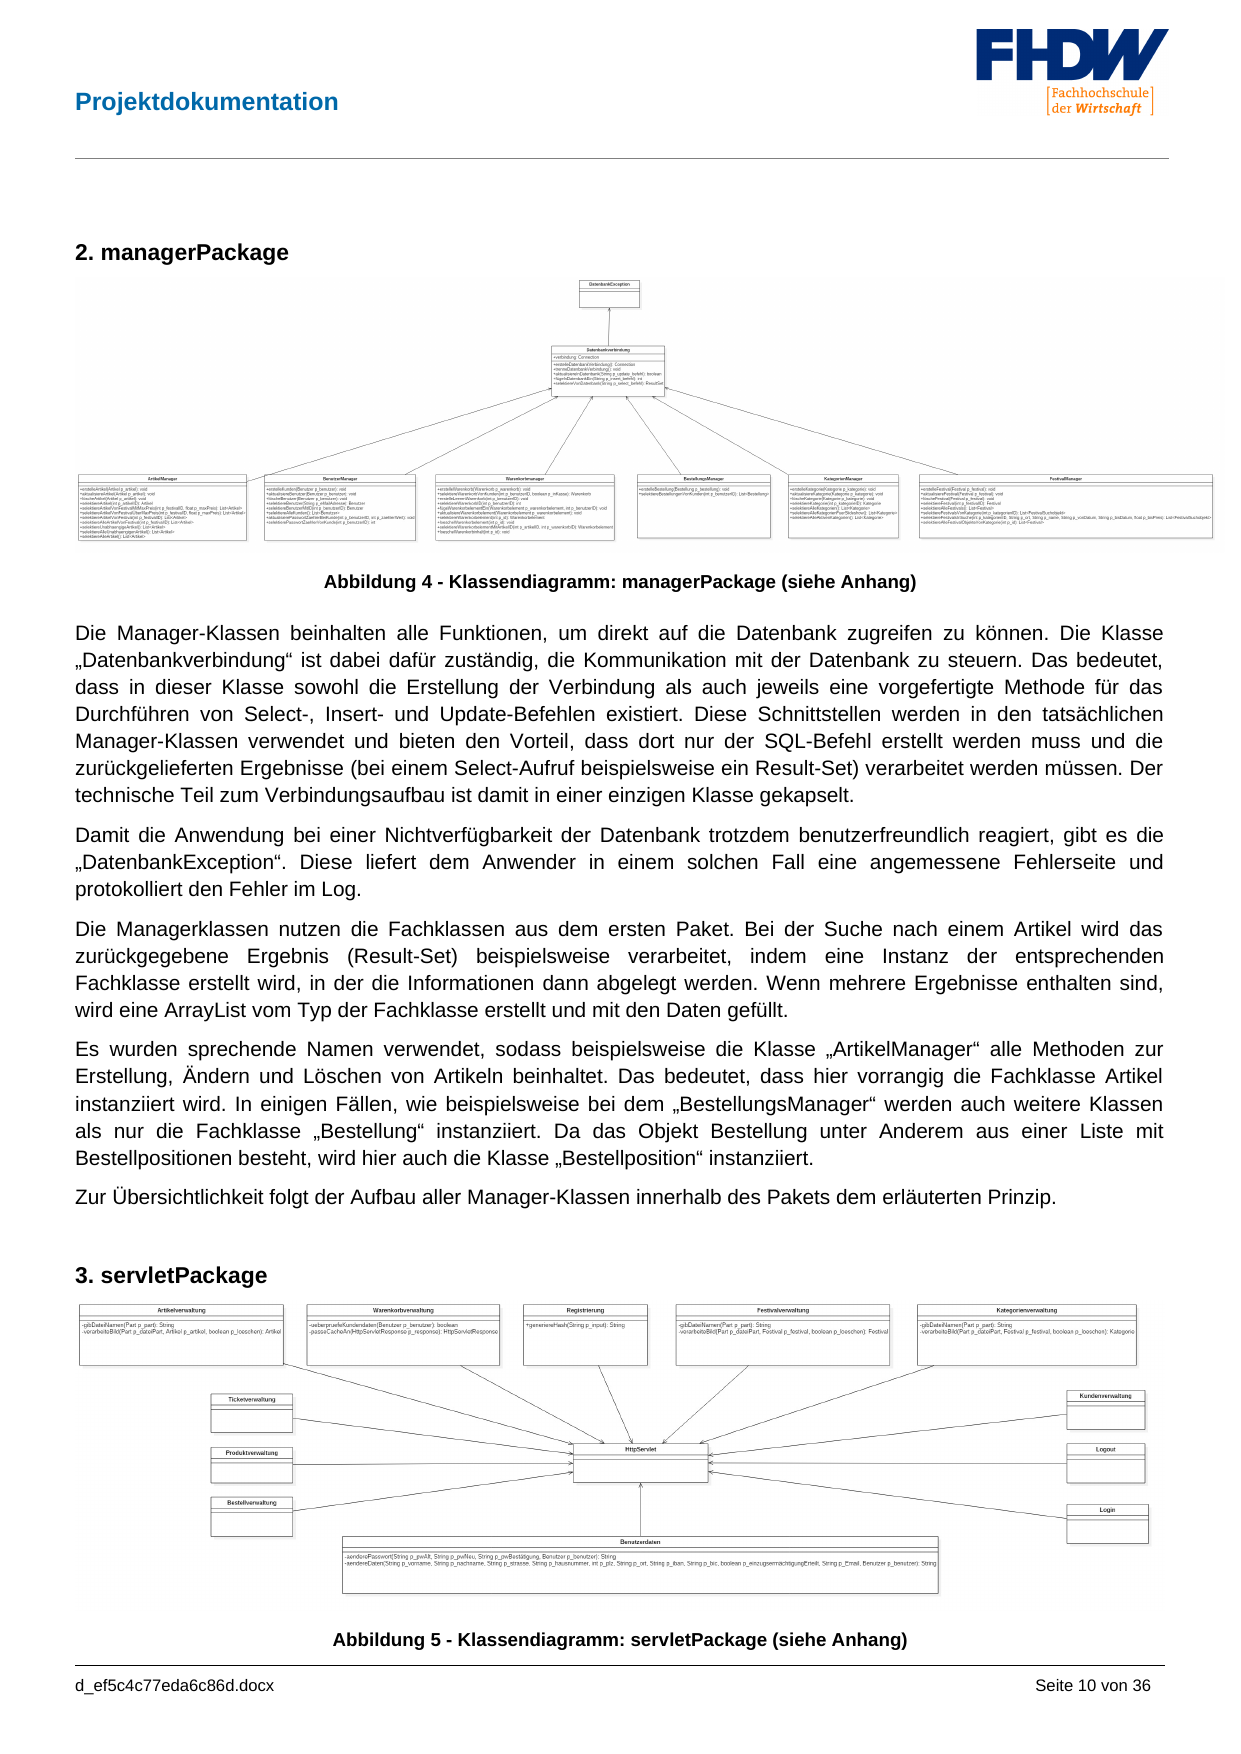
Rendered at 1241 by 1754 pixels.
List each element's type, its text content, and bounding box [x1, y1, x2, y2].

text 2. managerPackage [75, 238, 1165, 265]
text Es wurden sprechende Namen verwendet, sodass beispielsweise die Klasse „ArtikelManager“ alle Methoden zur Erstellung, Ändern und Löschen von Artikeln beinhaltet. Das bedeutet, dass hier vorrangig die Fachklasse Artikel instanziiert wird. In einigen Fällen, wie beispielsweise bei dem „BestellungsManager“ werden auch weitere Klassen als nur die Fachklasse „Bestellung“ instanziiert. Da das Objekt Bestellung unter Anderem aus einer Liste mit Bestellpositionen besteht, wird hier auch die Klasse „Bestellposition“ instanziiert. [75, 1034, 1165, 1169]
text Die Managerklassen nutzen die Fachklassen aus dem ersten Paket. Bei der Suche nach einem Artikel wird das zurückgegebene Ergebnis (Result-Set) beispielsweise verarbeitet, indem eine Instanz der entsprechenden Fachklasse erstellt wird, in der die Informationen dann abgelegt werden. Wenn mehrere Ergebnisse enthalten sind, wird eine ArrayList vom Typ der Fachklasse erstellt und mit den Daten gefüllt. [75, 913, 1165, 1022]
text 3. servletPackage [75, 1261, 1165, 1288]
text Zur Übersichtlichkeit folgt der Aufbau aller Manager-Klassen innerhalb des Pakets dem erläuterten Prinzip. [75, 1182, 1165, 1209]
picture [75, 277, 1225, 553]
picture [976, 29, 1169, 116]
picture [75, 1300, 1166, 1611]
text Die Manager-Klassen beinhalten alle Funktionen, um direkt auf die Datenbank zugreifen zu können. Die Klasse „Datenbankverbindung“ ist dabei dafür zuständig, die Kommunikation mit der Datenbank zu steuern. Das bedeutet, dass in dieser Klasse sowohl die Erstellung der Verbindung als auch jeweils eine vorgefertigte Methode für das Durchführen von Select-, Insert- und Update-Befehlen existiert. Diese Schnittstellen werden in den tatsächlichen Manager-Klassen verwendet und bieten den Vorteil, dass dort nur der SQL-Befehl erstellt werden muss und die zurückgelieferten Ergebnisse (bei einem Select-Aufruf beispielsweise ein Result-Set) verarbeitet werden müssen. Der technische Teil zum Verbindungsaufbau ist damit in einer einzigen Klasse gekapselt. [75, 617, 1165, 807]
text Damit die Anwendung bei einer Nichtverfügbarkeit der Datenbank trotzdem benutzerfreundlich reagiert, gibt es die „DatenbankException“. Diese liefert dem Anwender in einem solchen Fall eine angemessene Fehlerseite und protokolliert den Fehler im Log. [75, 819, 1165, 901]
